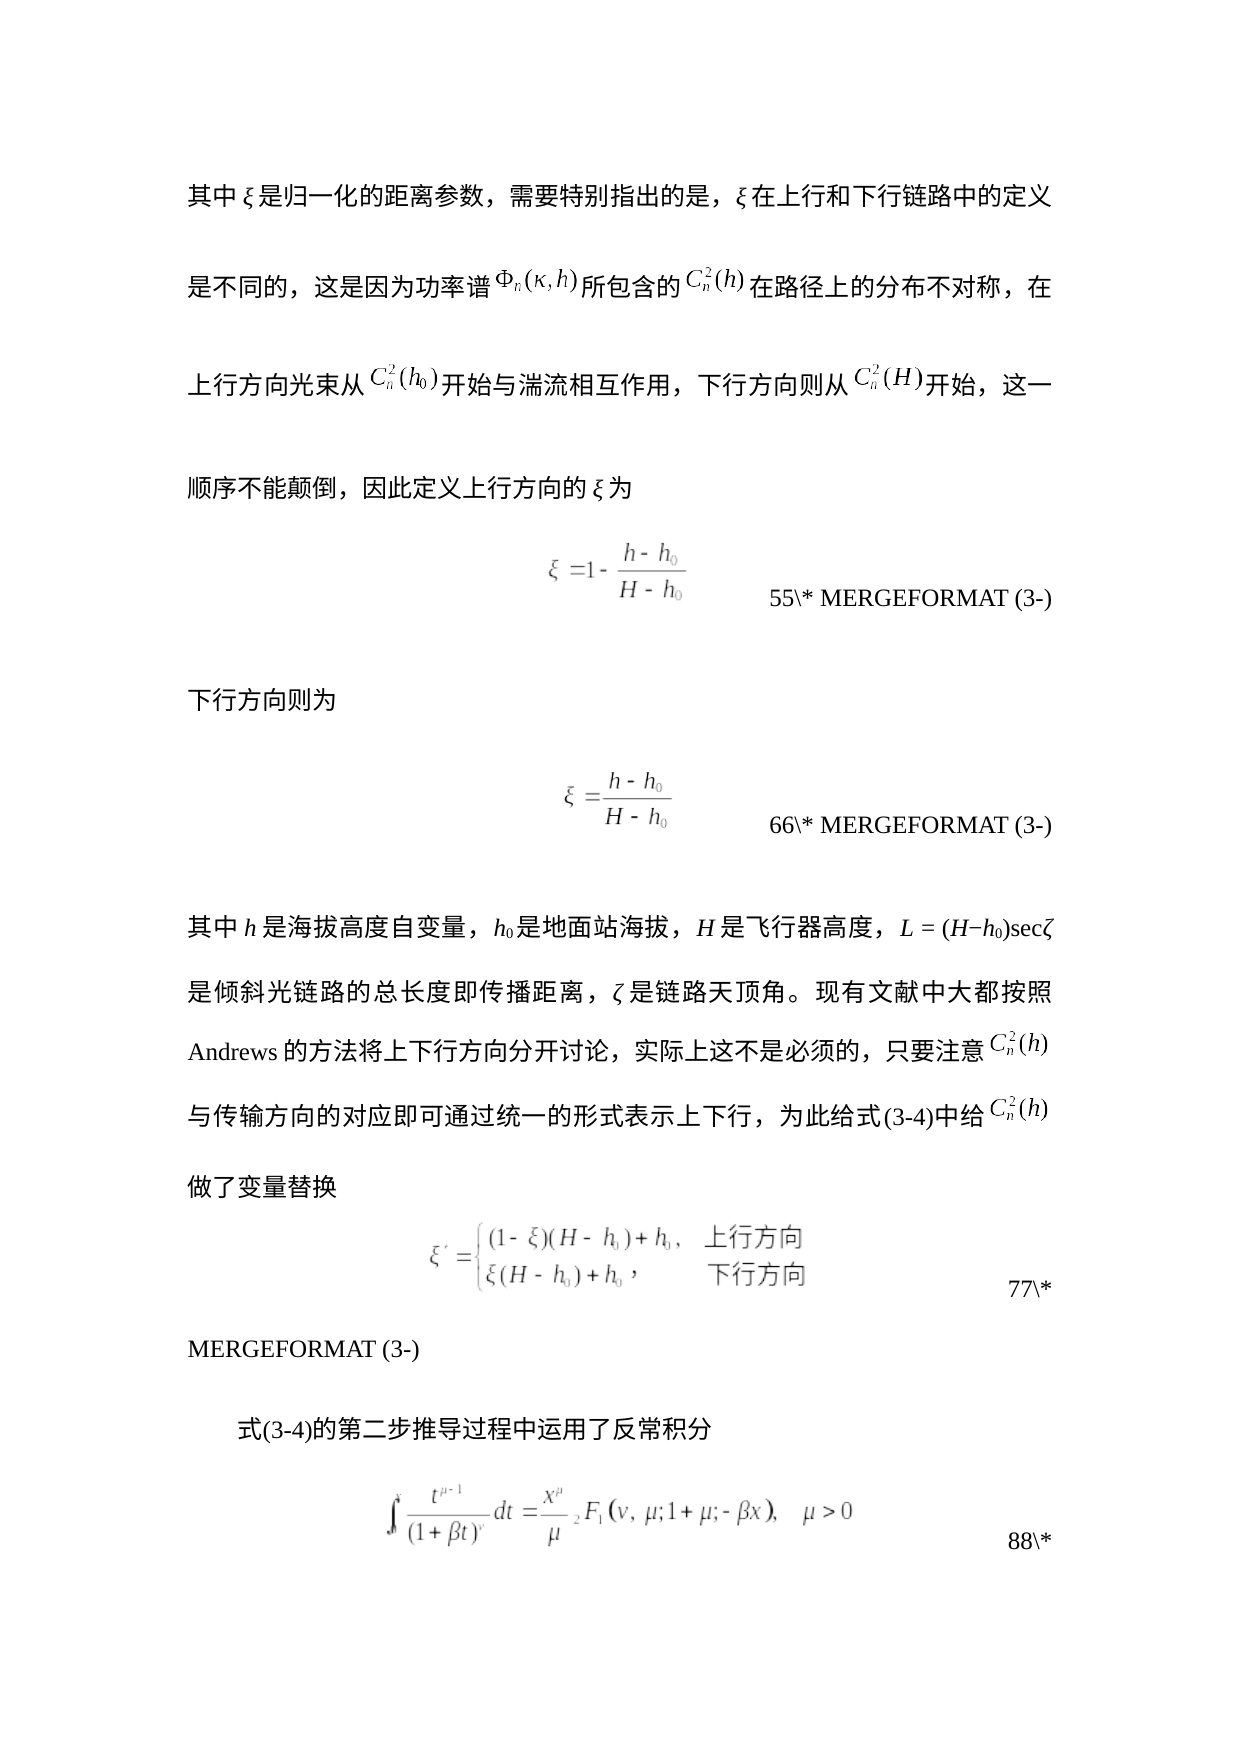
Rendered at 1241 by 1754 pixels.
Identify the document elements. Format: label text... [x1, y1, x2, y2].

text 式(3-4)的第二步推导过程中运用了反常积分 [187, 1395, 1053, 1460]
text 其中h是海拔高度自变量，h0是地面站海拔，H是飞行器高度，L = (H−h0)secζ是倾斜光链路的总长度即传播距离，ζ是链路天顶角。现有文献中大都按照Andrews的方法将上下行方向分开讨论，实际上这不是必须的，只要注意与传输方向的对应即可通过统一的形式表示上下行，为此给式(3-4)中给做了变量替换 [187, 893, 1053, 1218]
text 下行方向则为 [187, 666, 1053, 731]
text 其中ξ是归一化的距离参数，需要特别指出的是，ξ在上行和下行链路中的定义是不同的，这是因为功率谱所包含的在路径上的分布不对称，在上行方向光束从开始与湍流相互作用，下行方向则从开始，这一顺序不能颠倒，因此定义上行方向的ξ为 [187, 162, 1053, 519]
